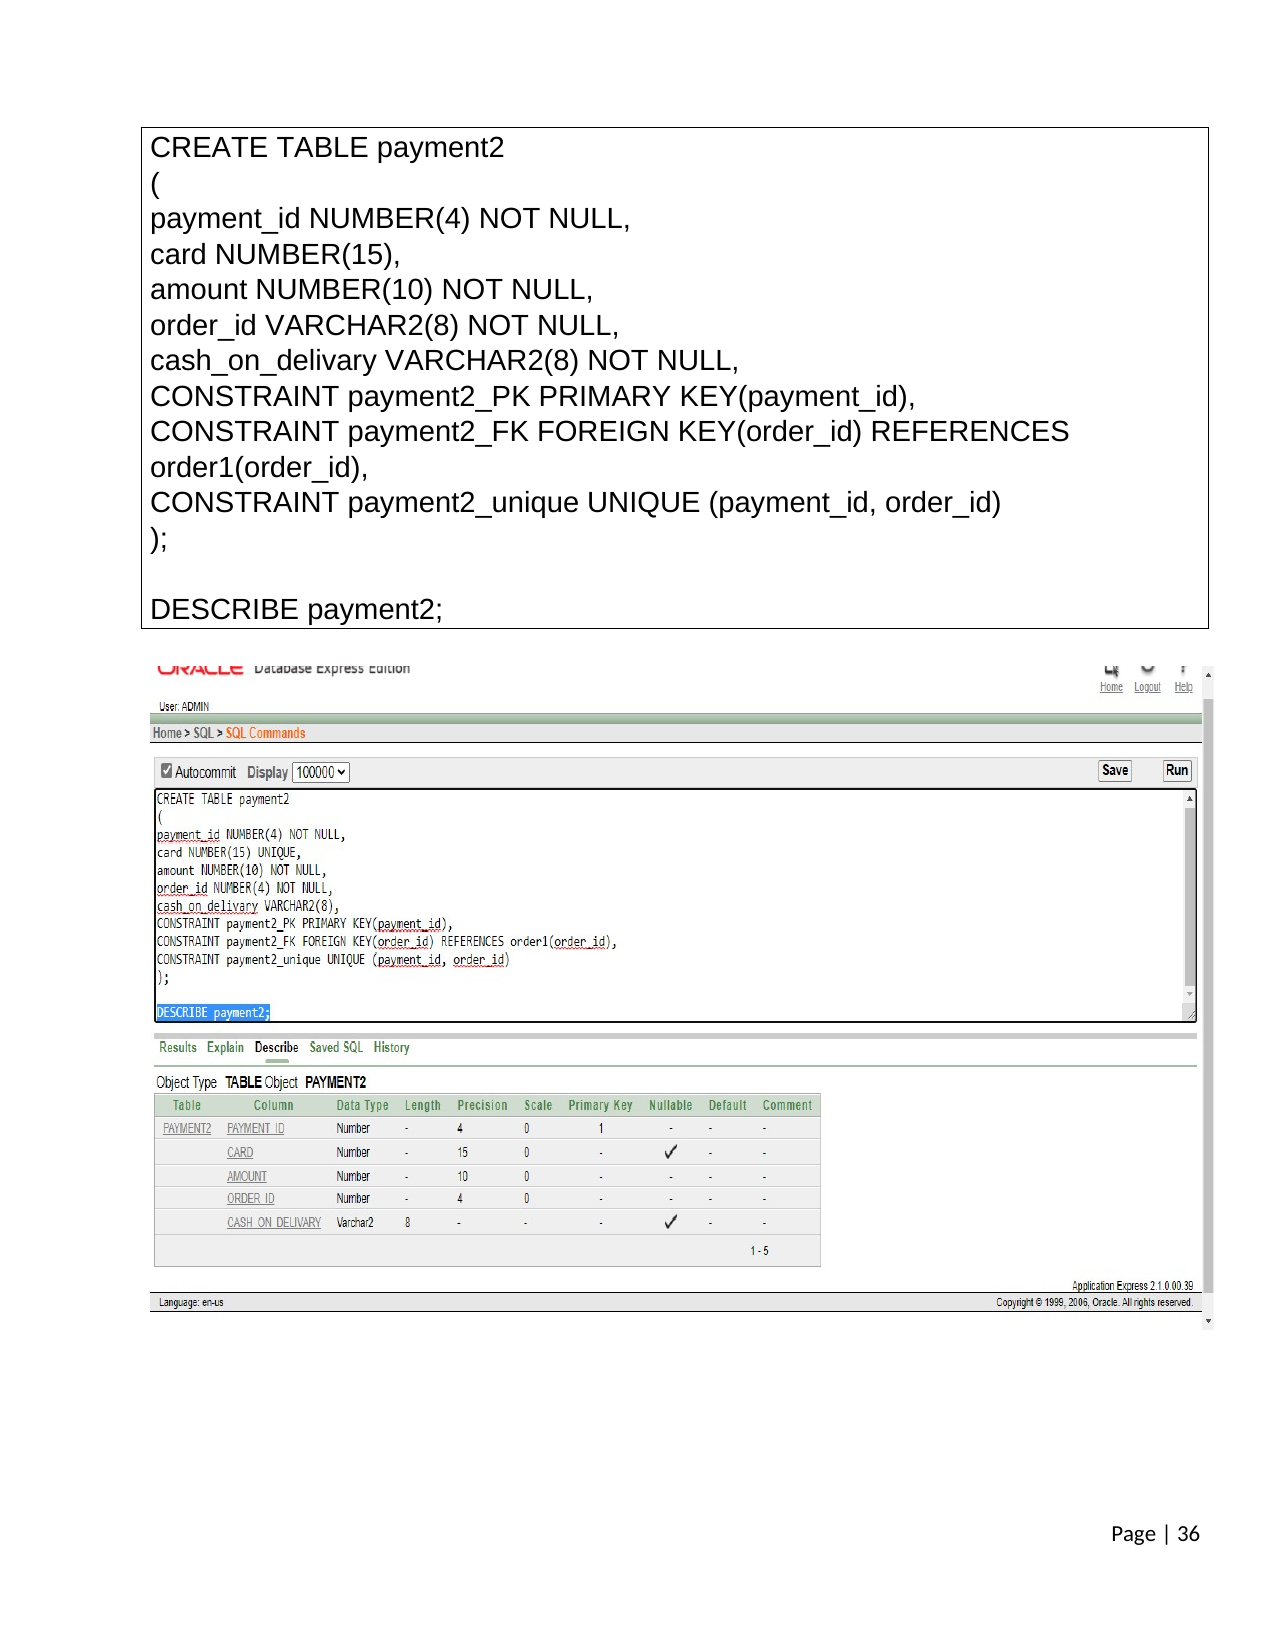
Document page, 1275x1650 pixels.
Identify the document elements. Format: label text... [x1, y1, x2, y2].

list CONSTRAINT payment2_FK FOREIGN KEY(order_id) REFERENCES order1(order_id), [142, 411, 1208, 482]
list amount NUMBER(10) NOT NULL, [142, 269, 1208, 305]
list CONSTRAINT payment2_PK PRIMARY KEY(payment_id), [142, 376, 1208, 411]
list ( [142, 163, 1208, 198]
list ); [142, 518, 1208, 554]
list payment_id NUMBER(4) NOT NULL, [142, 198, 1208, 234]
list CREATE TABLE payment2 [142, 128, 1208, 163]
list DESCRIBE payment2; [142, 589, 1208, 628]
list order_id VARCHAR2(8) NOT NULL, [142, 305, 1208, 340]
list cash_on_delivary VARCHAR2(8) NOT NULL, [142, 340, 1208, 376]
picture [150, 666, 1214, 1330]
list card NUMBER(15), [142, 234, 1208, 269]
list CONSTRAINT payment2_unique UNIQUE (payment_id, order_id) [142, 482, 1208, 518]
